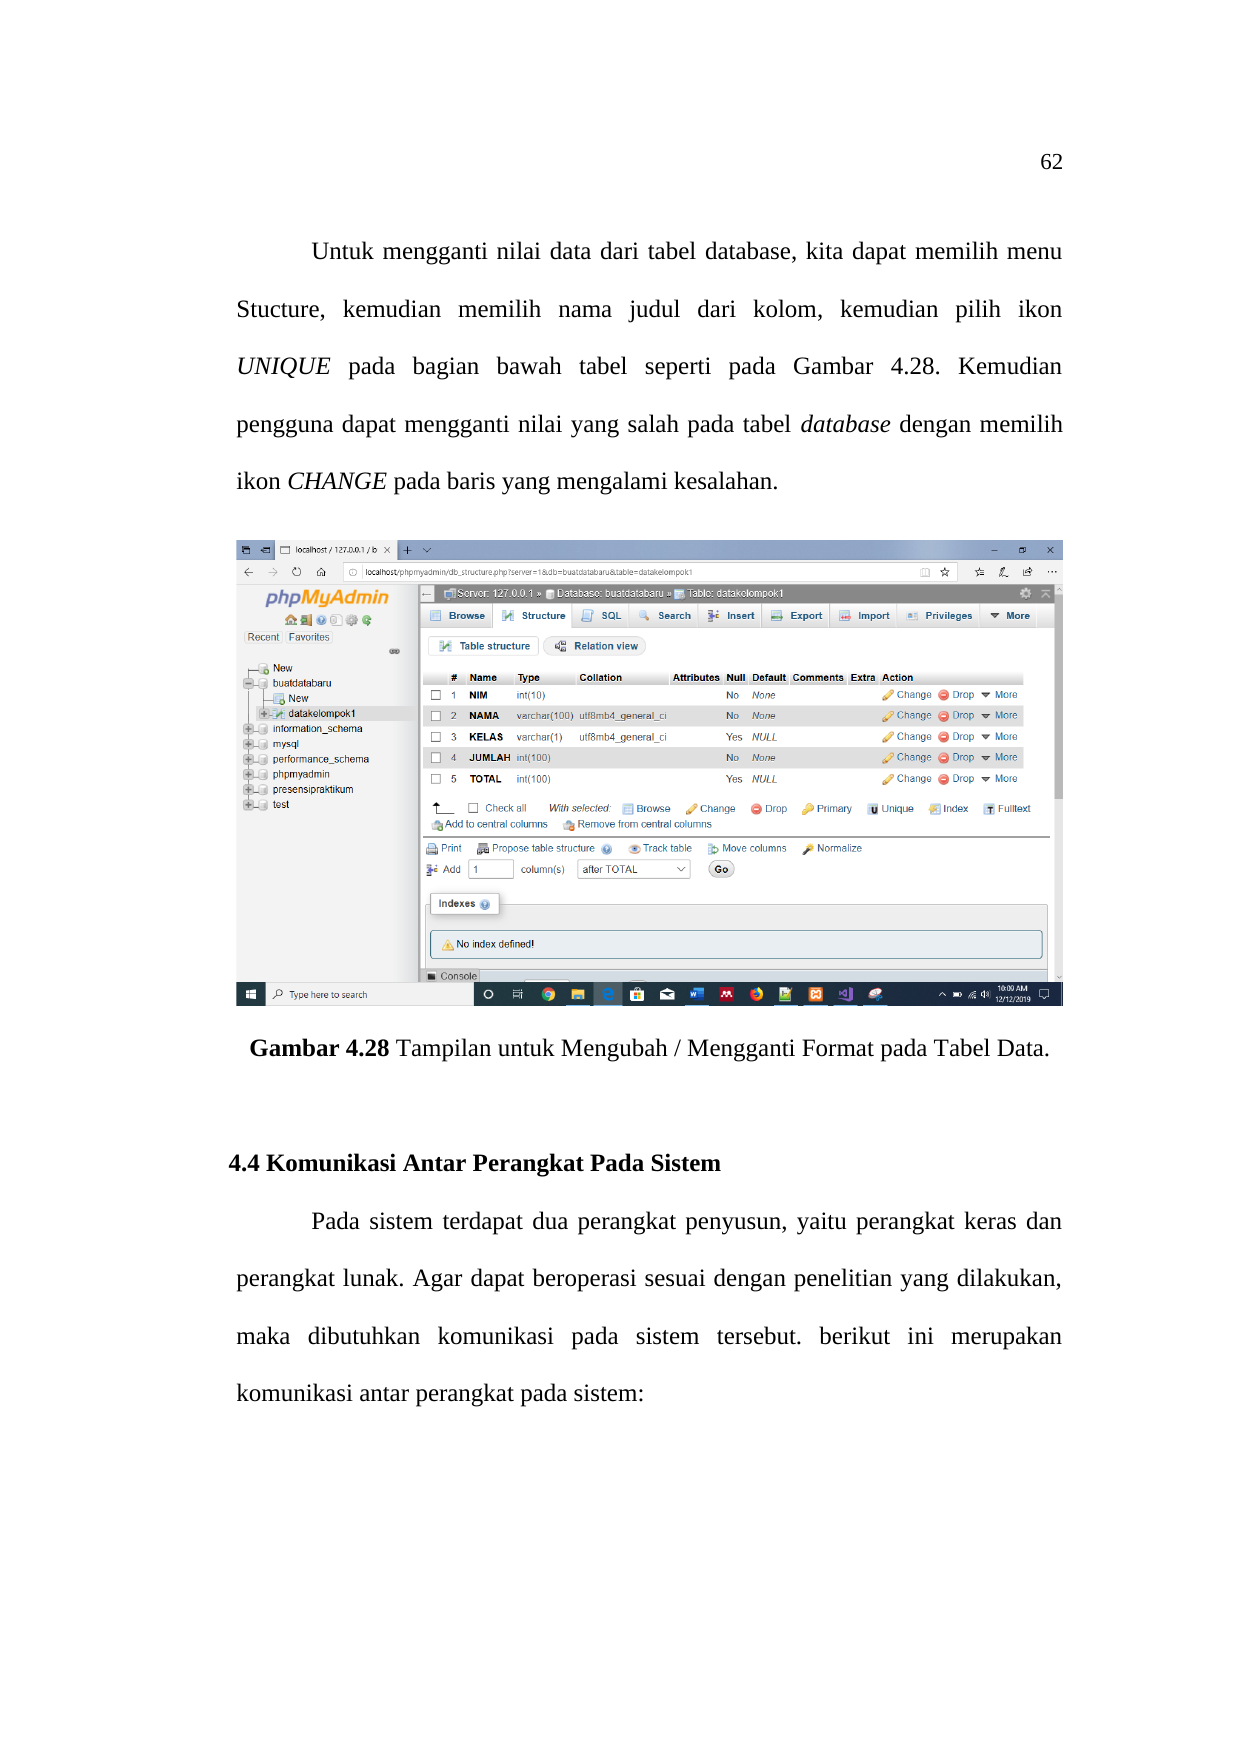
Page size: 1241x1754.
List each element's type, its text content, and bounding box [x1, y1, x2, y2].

list Pada sistem terdapat dua perangkat penyusun, yaitu perangkat keras dan perangkat lunak. Agar dapat beroperasi sesuai dengan penelitian yang dilakukan, maka dibutuhkan komunikasi pada sistem tersebut. berikut ini merupakan komunikasi antar perangkat pada sistem: [236, 1206, 1063, 1407]
list Gambar 4.28 Tampilan untuk Mengubah / Mengganti Format pada Tabel Data. [236, 1033, 1063, 1062]
picture [236, 540, 1063, 1006]
list Komunikasi Antar Perangkat Pada Sistem [228, 1148, 1063, 1177]
text Untuk mengganti nilai data dari tabel database, kita dapat memilih menu Stucture, kemudian memilih nama judul dari kolom, kemudian pilih ikon UNIQUE pada bagian bawah tabel seperti pada Gambar 4.28. Kemudian pengguna dapat mengganti nilai yang salah pada tabel database dengan memilih ikon CHANGE pada baris yang mengalami kesalahan. [236, 236, 1063, 495]
